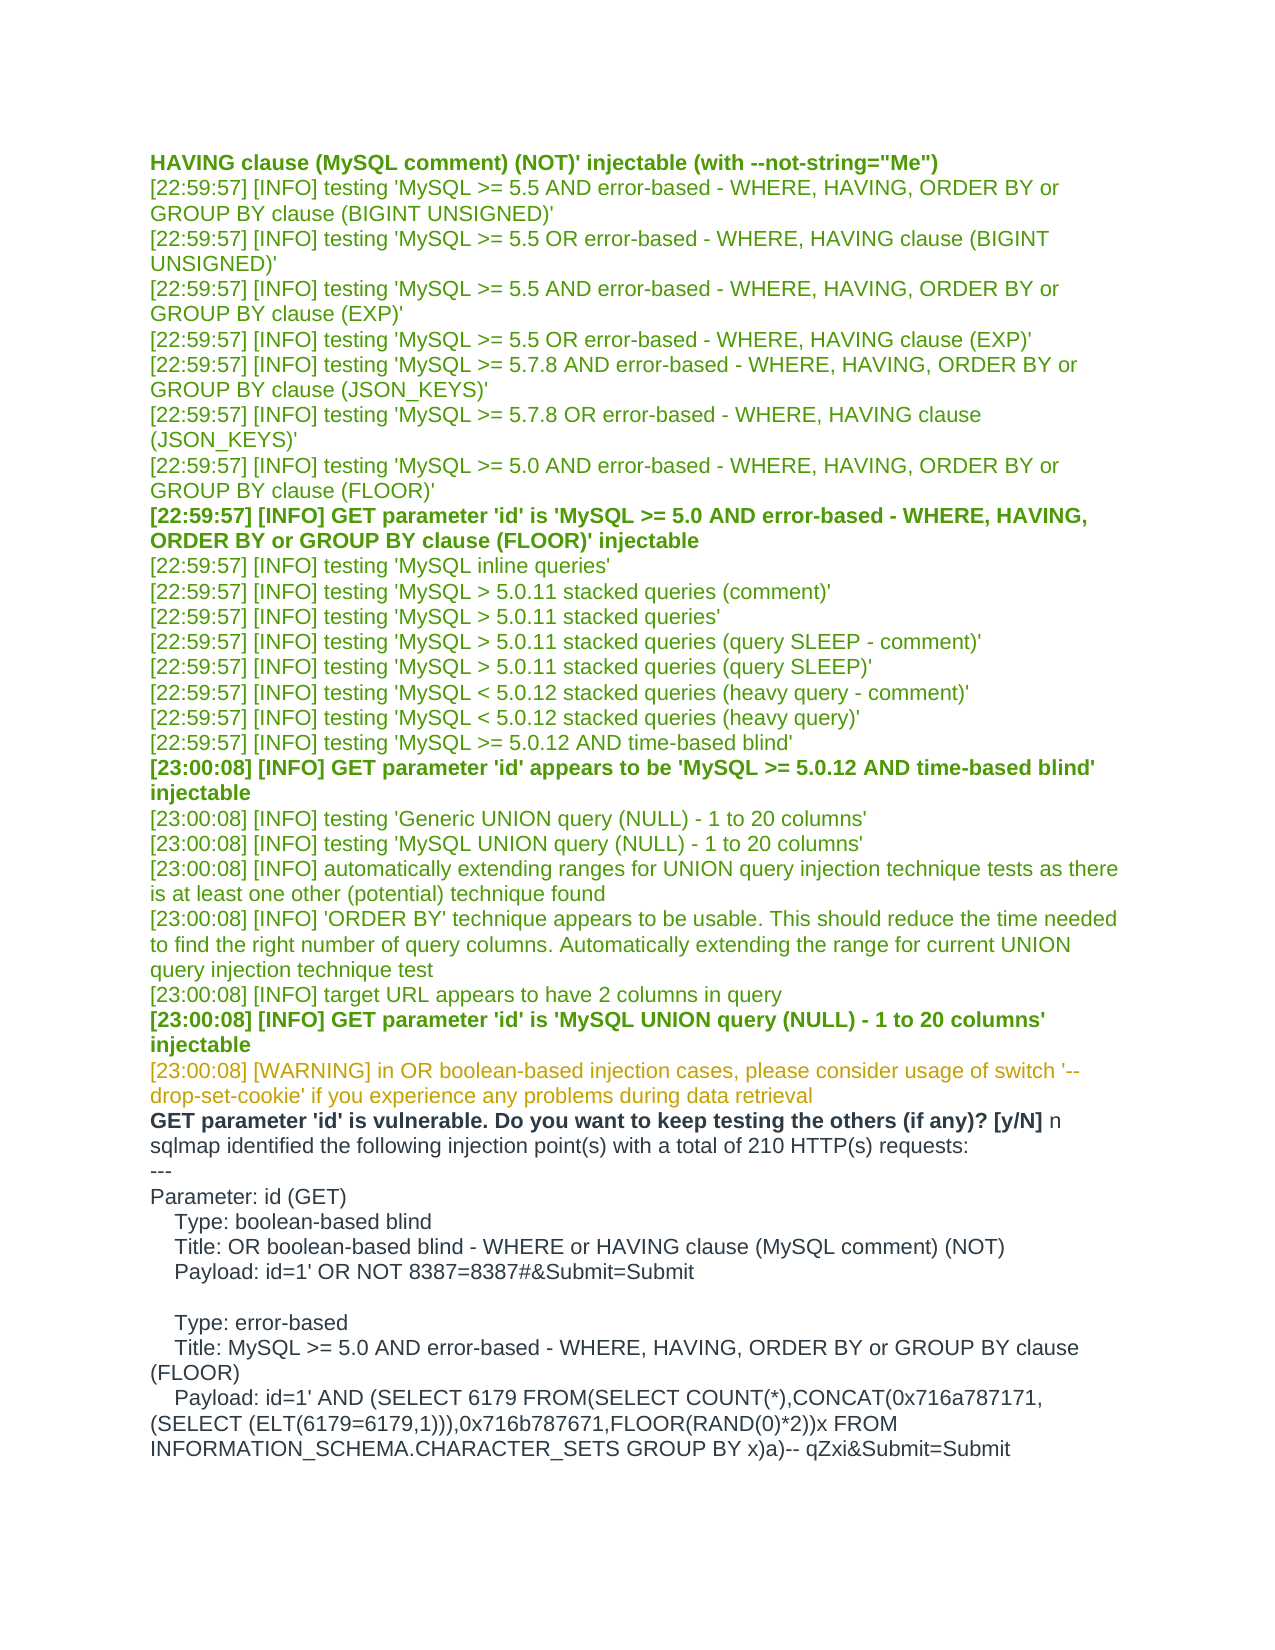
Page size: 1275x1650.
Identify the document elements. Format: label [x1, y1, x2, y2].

text [150, 150, 1125, 1486]
